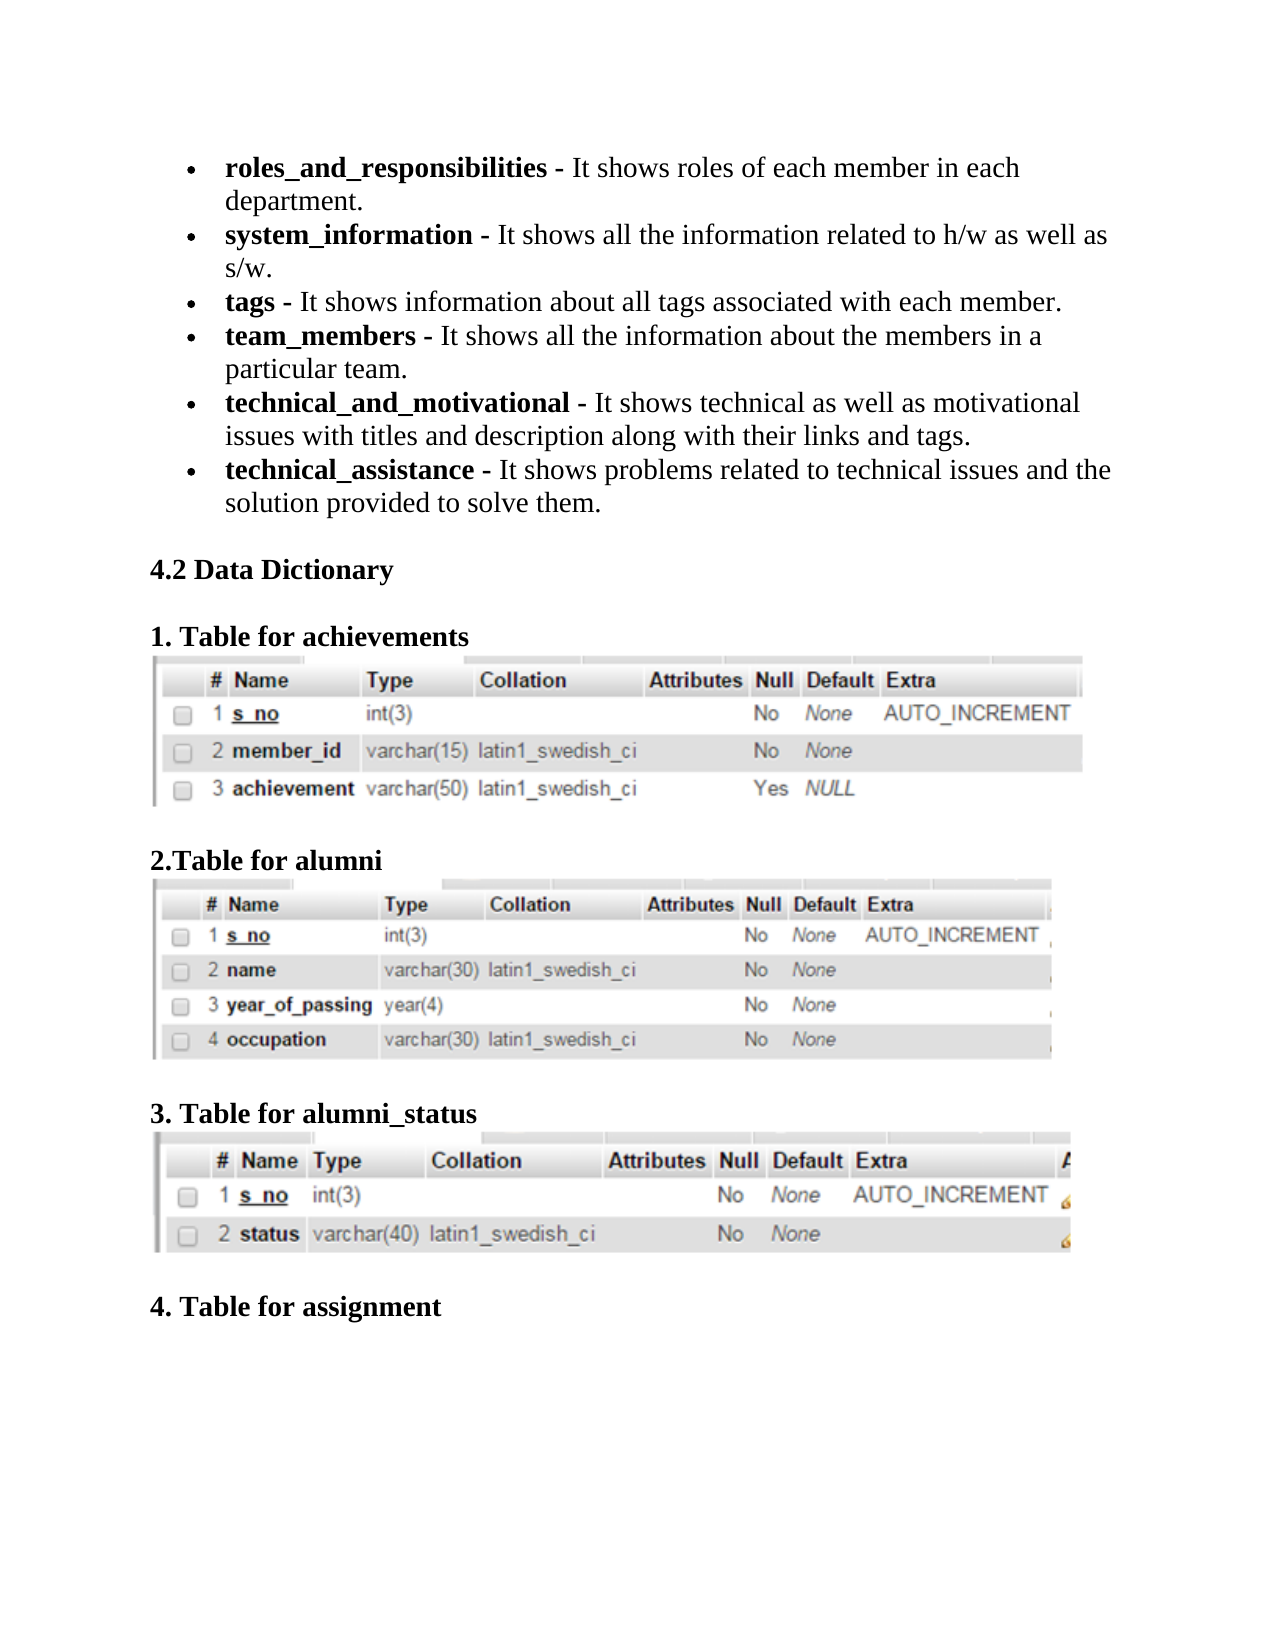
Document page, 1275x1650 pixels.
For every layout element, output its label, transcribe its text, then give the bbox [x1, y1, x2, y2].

picture [150, 1129, 1074, 1256]
picture [150, 876, 1055, 1063]
list roles_and_responsibilities - It shows roles of each member in each department. [187, 150, 1125, 217]
text 2.Table for alumni [150, 843, 1125, 876]
list tags - It shows information about all tags associated with each member. [187, 284, 1125, 318]
list team_members - It shows all the information about the members in a particular team. [187, 318, 1125, 385]
text 1. Table for achievements [150, 619, 1125, 653]
text 3. Table for alumni_status [150, 1096, 1125, 1129]
picture [150, 653, 1086, 810]
list technical_assistance - It shows problems related to technical issues and the solution provided to solve them. [187, 452, 1125, 519]
list system_information - It shows all the information related to h/w as well as s/w. [187, 217, 1125, 284]
text 4. Table for assignment [150, 1289, 1125, 1323]
list technical_and_motivational - It shows technical as well as motivational issues with titles and description along with their links and tags. [187, 385, 1125, 452]
text 4.2 Data Dictionary [150, 552, 1125, 586]
